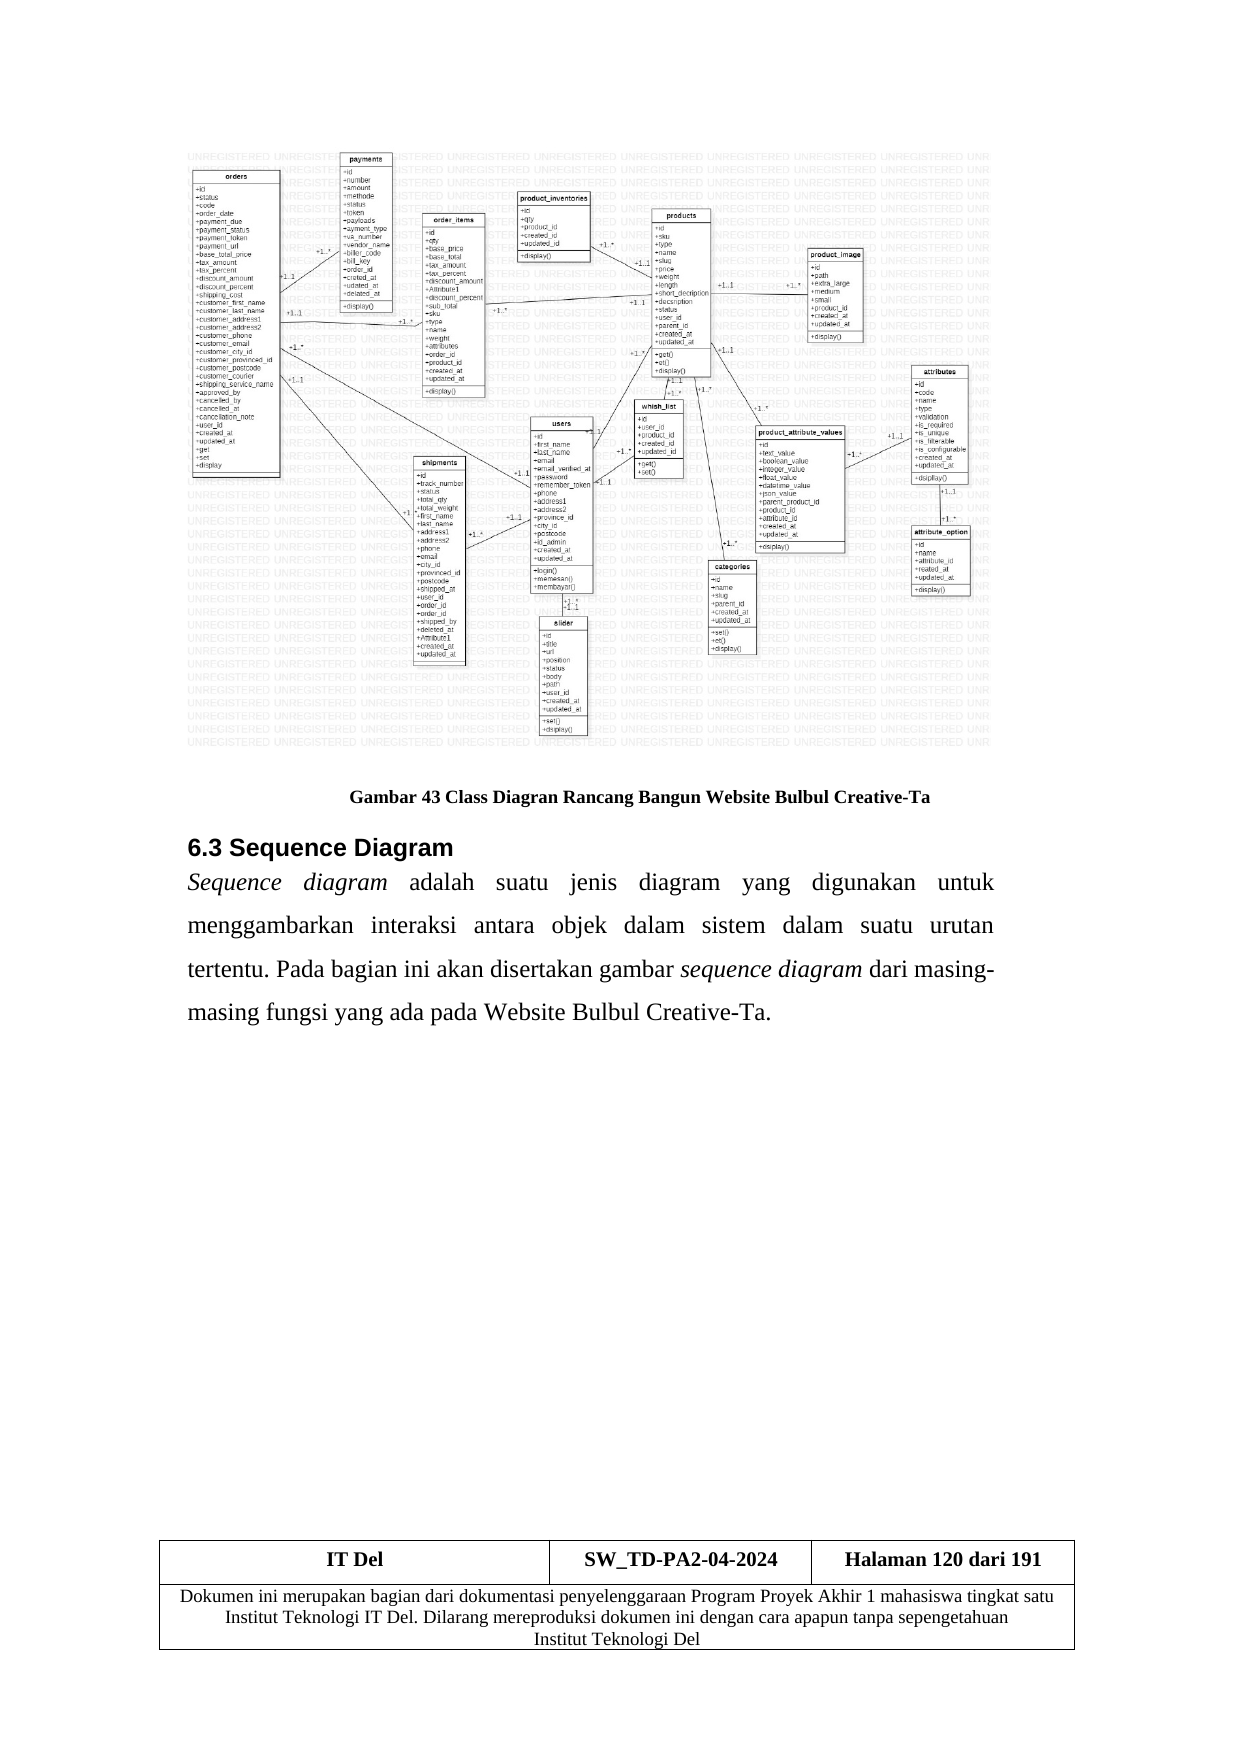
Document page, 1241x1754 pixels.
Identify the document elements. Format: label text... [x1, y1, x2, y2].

subtitle 6.3 Sequence Diagram [187, 832, 1092, 861]
picture [187, 147, 991, 757]
text Sequence diagram adalah suatu jenis diagram yang digunakan untuk menggambarkan interaksi antara objek dalam sistem dalam suatu urutan tertentu. Pada bagian ini akan disertakan gambar sequence diagram dari masing-masing fungsi yang ada pada Website Bulbul Creative-Ta. [187, 867, 994, 1026]
text Gambar 43 Class Diagran Rancang Bangun Website Bulbul Creative-Ta [187, 786, 1092, 807]
